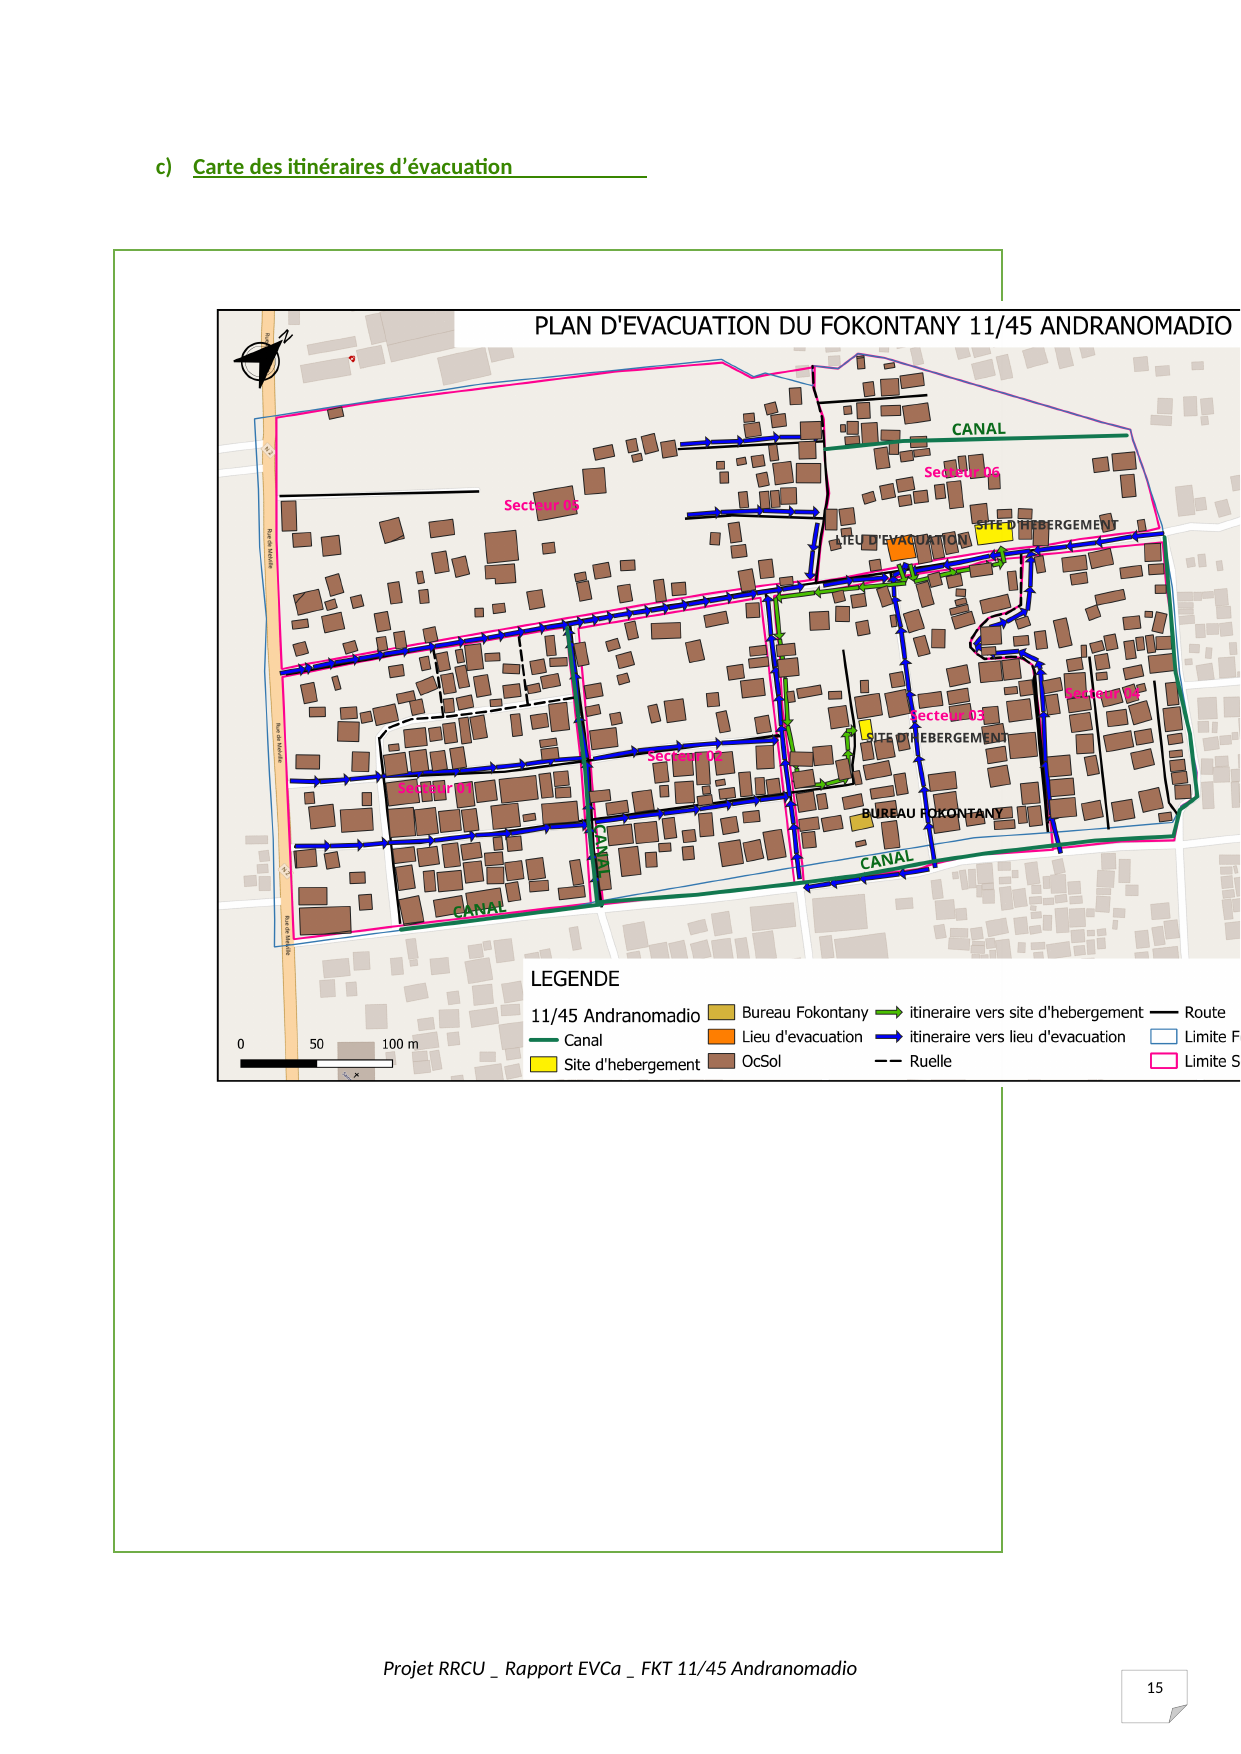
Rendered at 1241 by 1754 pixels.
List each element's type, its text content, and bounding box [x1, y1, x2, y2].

picture [210, 301, 1241, 1087]
list Carte des itinéraires d’évacuation [156, 152, 1122, 180]
